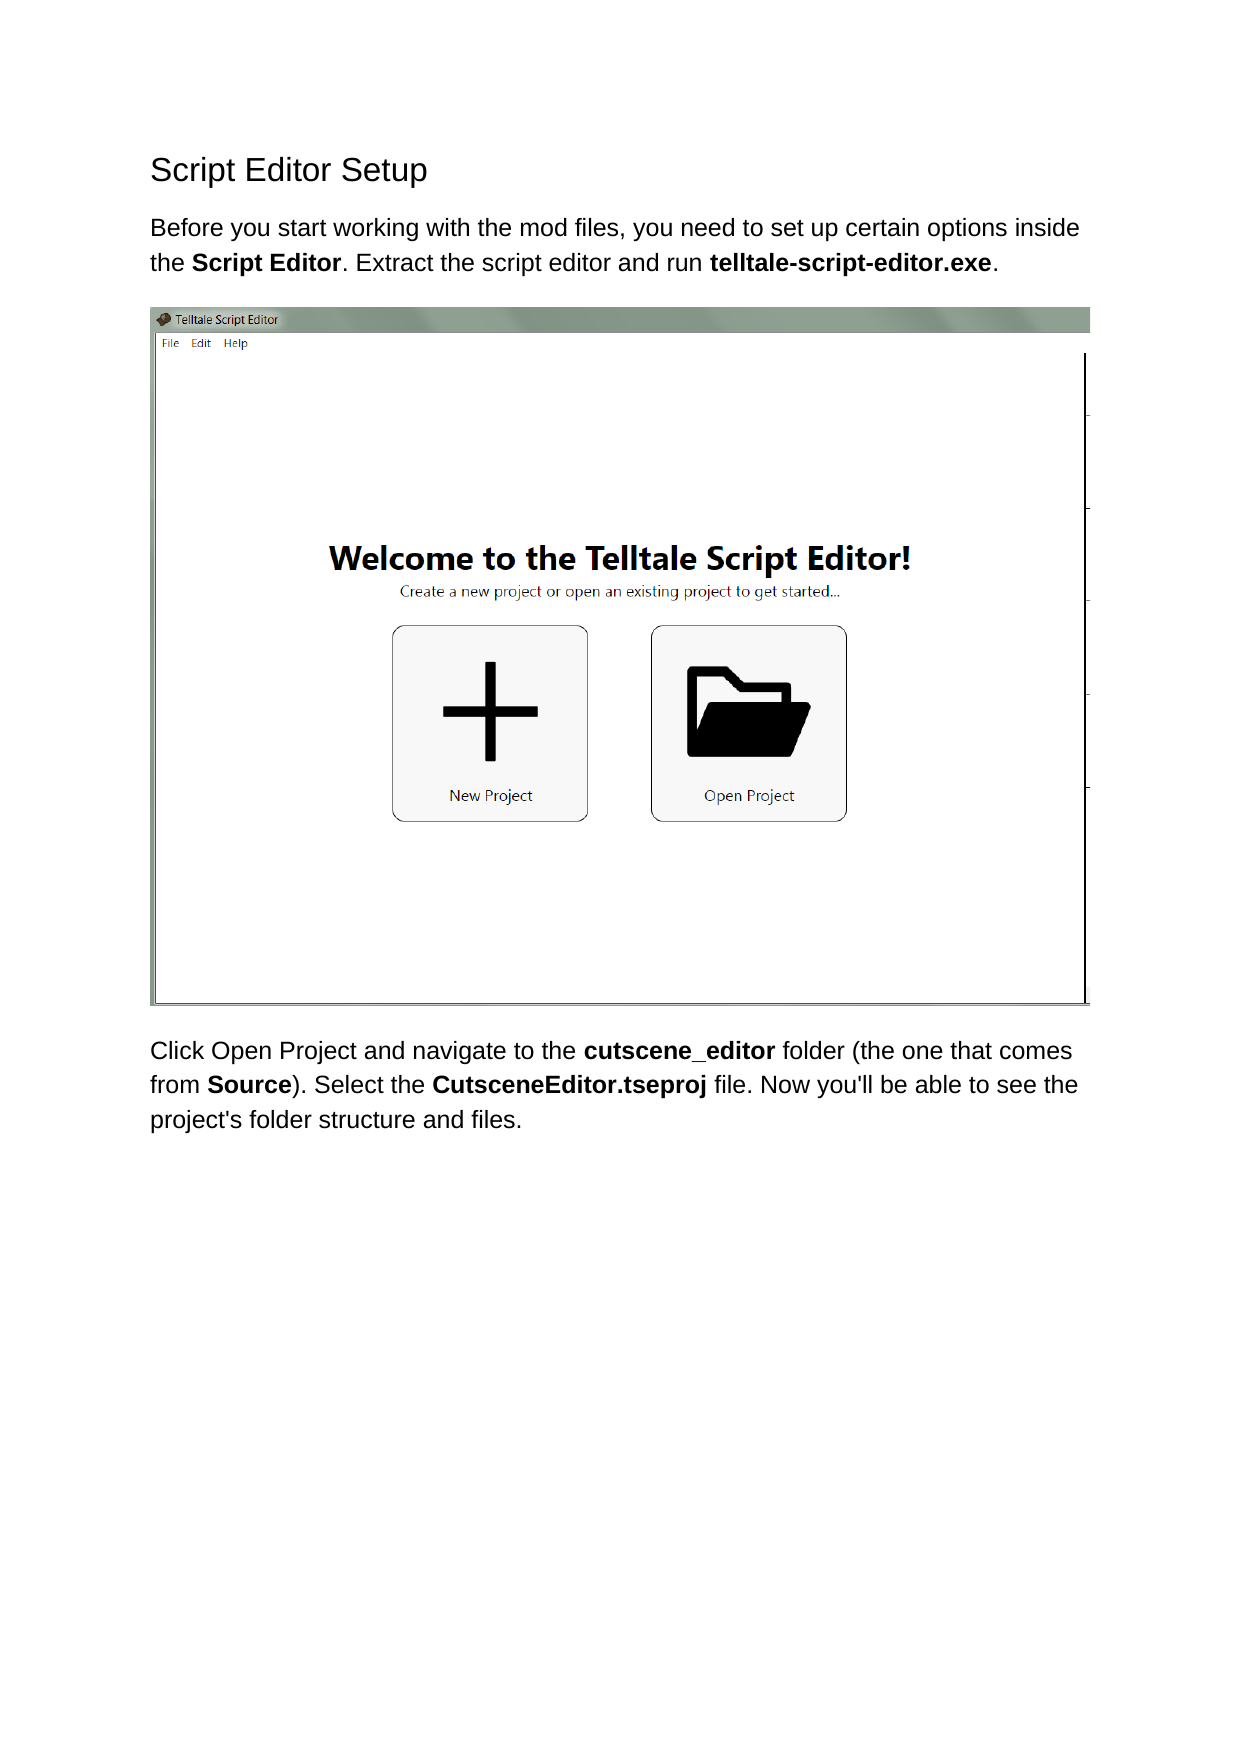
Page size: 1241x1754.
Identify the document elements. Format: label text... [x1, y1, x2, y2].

subtitle Script Editor Setup [150, 150, 1090, 188]
picture [150, 307, 1091, 1006]
text Click Open Project and navigate to the cutscene_editor folder (the one that comes from Source). Select the CutsceneEditor.tseproj file. Now you'll be able to see the project's folder structure and files. [150, 1036, 1090, 1134]
text Before you start working with the mod files, you need to set up certain options inside the Script Editor. Extract the script editor and run telltale-script-editor.exe. [150, 213, 1090, 277]
